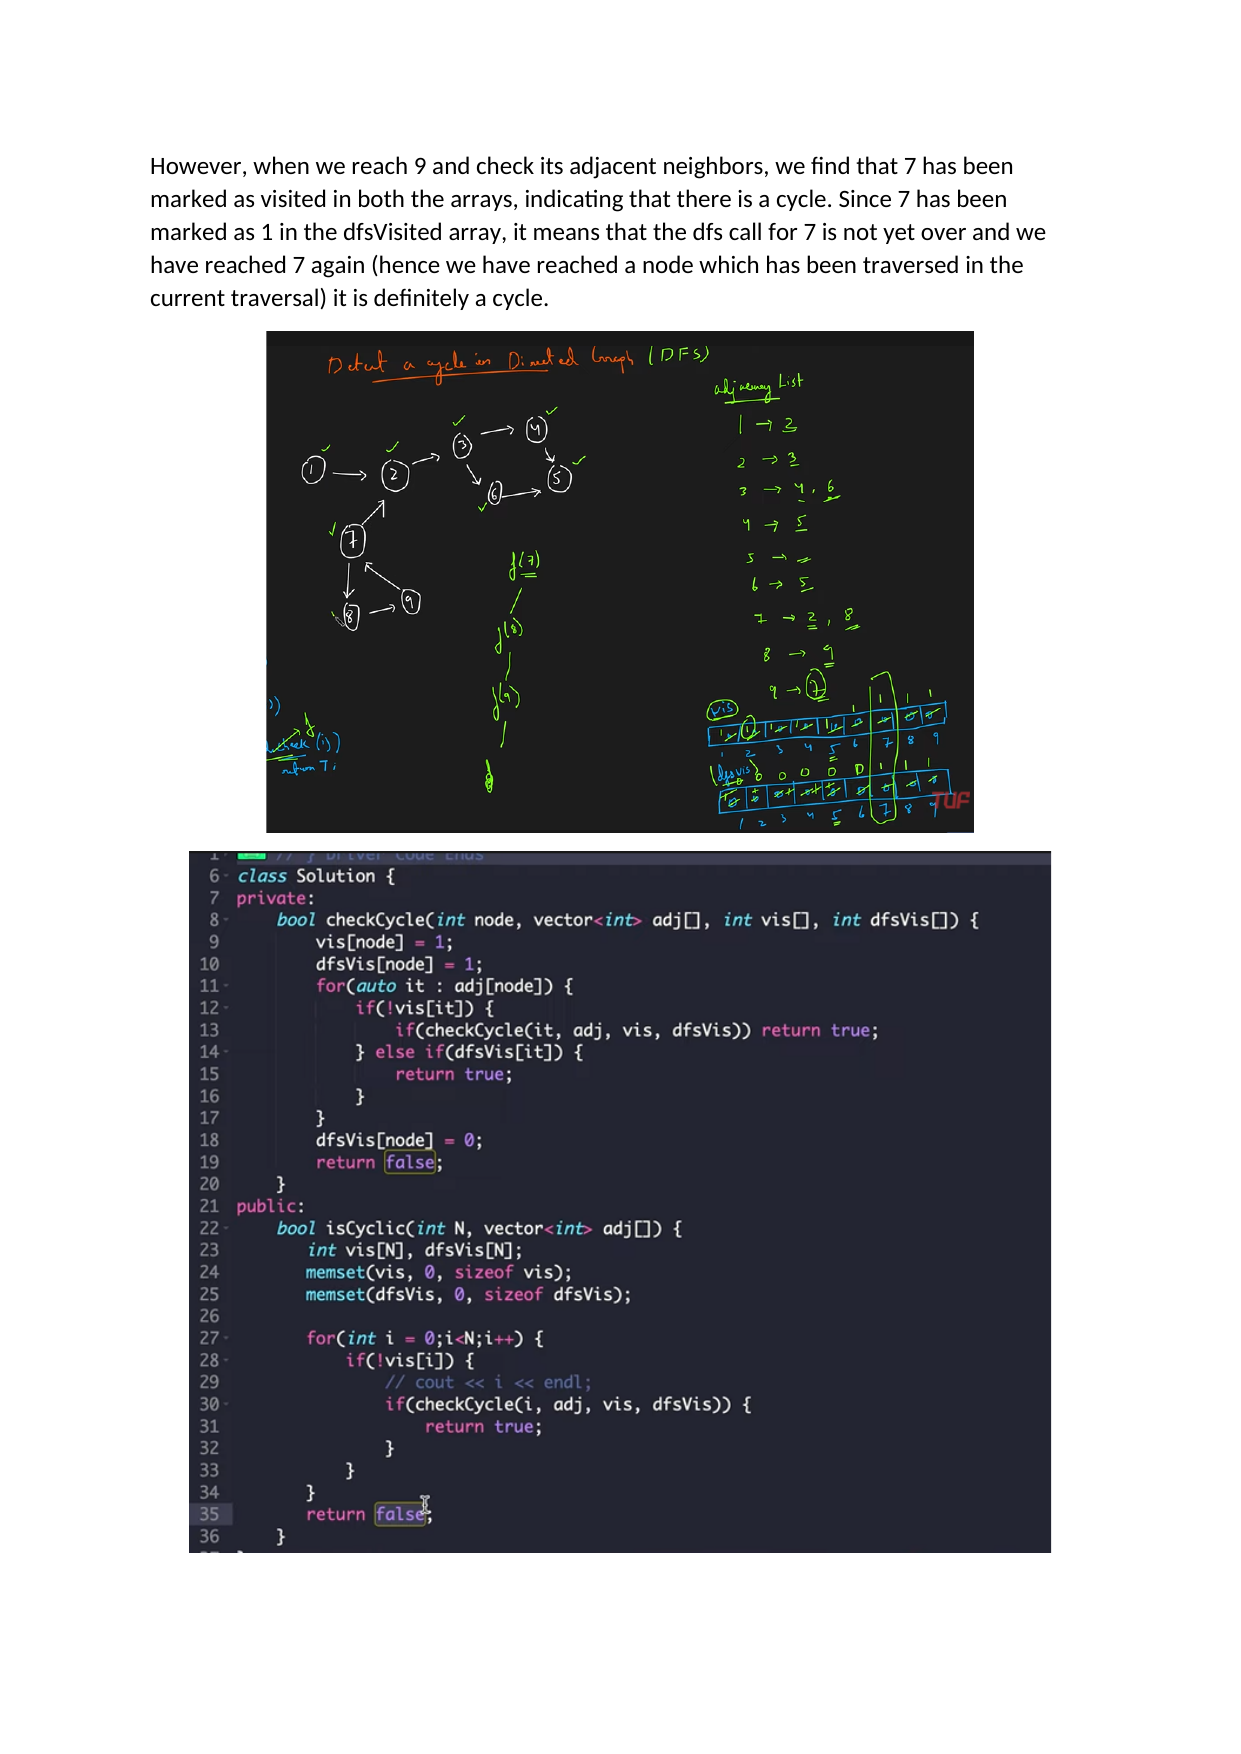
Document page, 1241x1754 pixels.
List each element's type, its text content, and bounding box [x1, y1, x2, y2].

text However, when we reach 9 and check its adjacent neighbors, we find that 7 has been marked as visited in both the arrays, indicating that there is a cycle. Since 7 has been marked as 1 in the dfsVisited array, it means that the dfs call for 7 is not yet over and we have reached 7 again (hence we have reached a node which has been traversed in the current traversal) it is definitely a cycle. [150, 150, 1090, 312]
picture [266, 331, 974, 833]
picture [189, 851, 1052, 1553]
